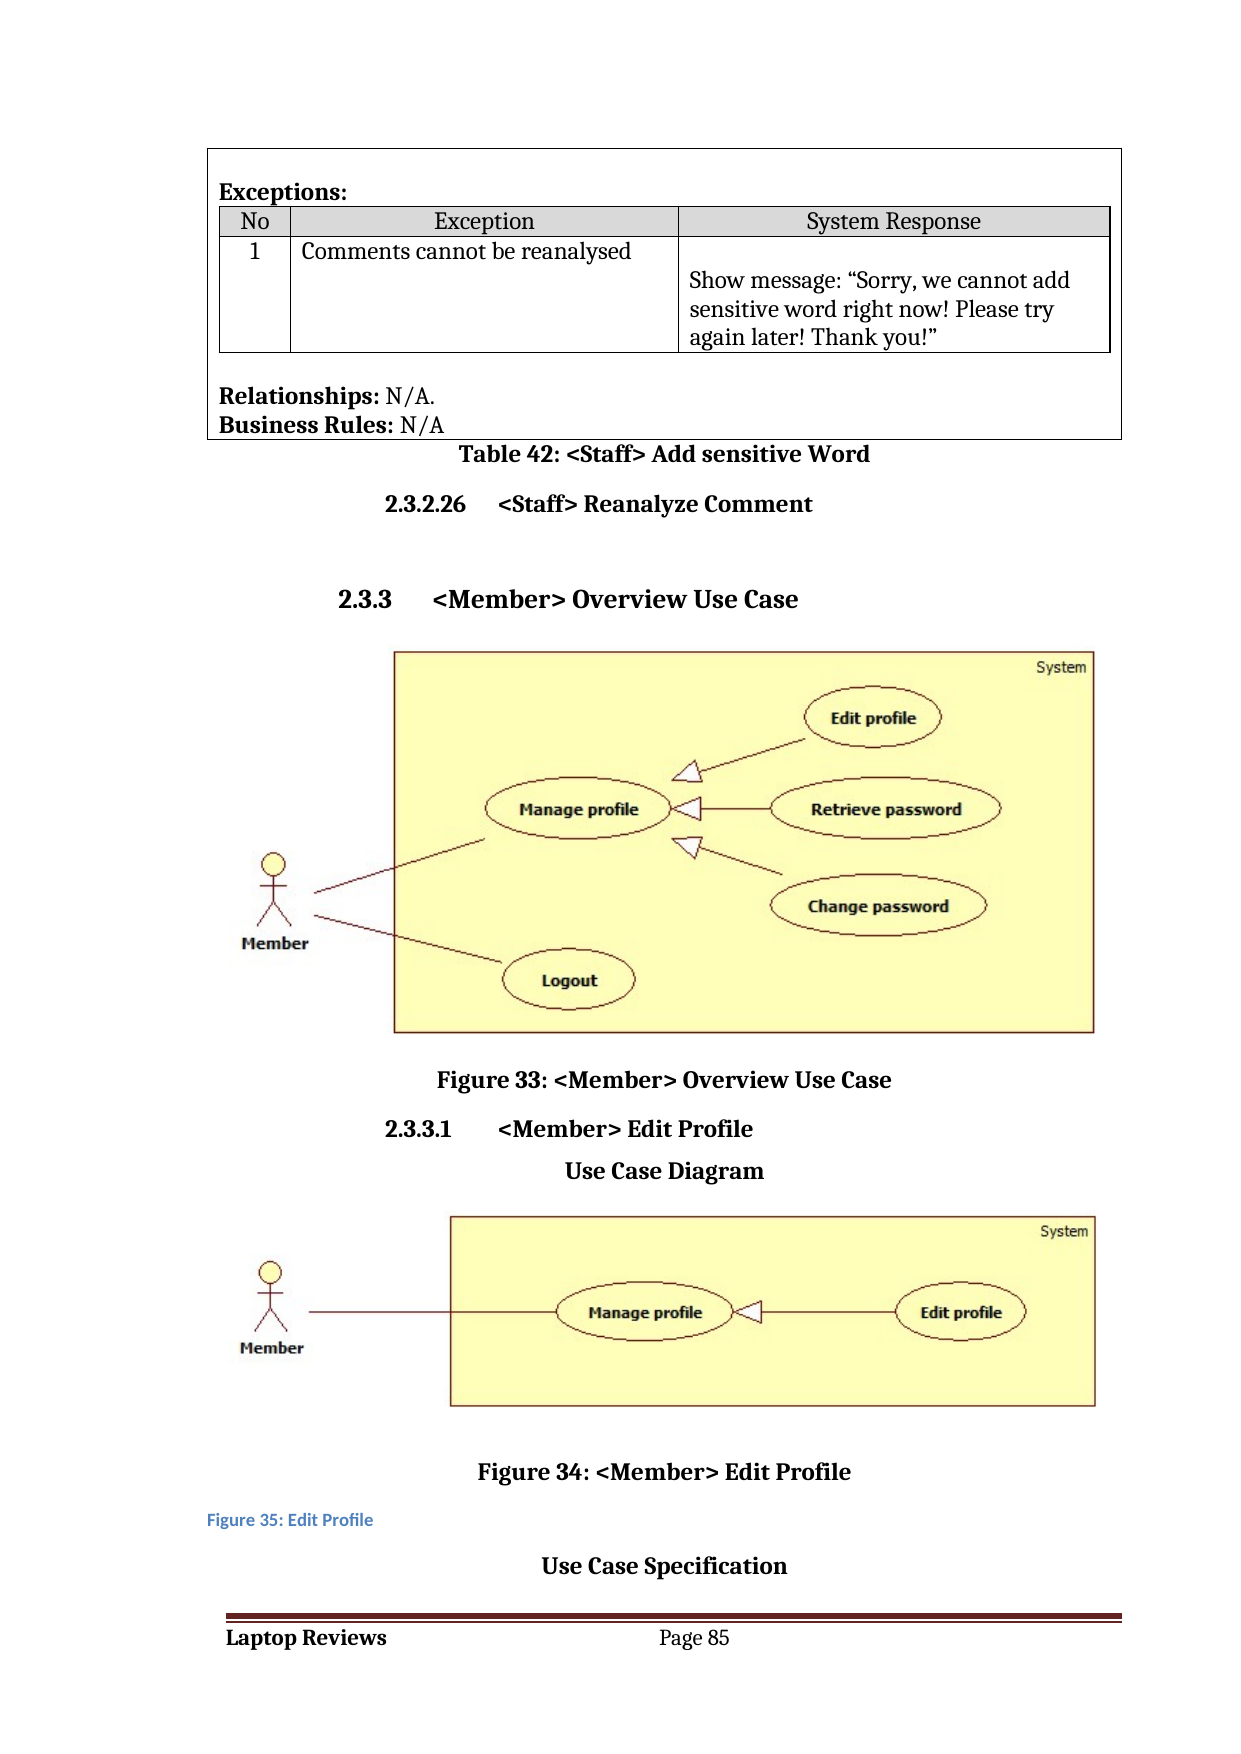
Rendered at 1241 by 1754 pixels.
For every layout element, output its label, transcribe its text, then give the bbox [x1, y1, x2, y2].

subtitle Use Case Diagram [207, 1157, 1122, 1185]
subtitle <Member> Overview Use Case [338, 584, 1122, 615]
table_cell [208, 149, 1121, 439]
text Figure 35: Edit Profile [207, 1508, 1122, 1531]
subtitle <Staff> Reanalyze Comment [385, 490, 1122, 519]
text Figure 34: <Member> Edit Profile [207, 1458, 1122, 1487]
picture [206, 623, 1123, 1062]
subtitle <Member> Edit Profile [385, 1115, 1122, 1144]
picture [206, 1189, 1123, 1434]
text Table 42: <Staff> Add sensitive Word [207, 440, 1122, 469]
subtitle Use Case Specification [207, 1552, 1122, 1580]
text Figure 33: <Member> Overview Use Case [207, 1066, 1122, 1094]
